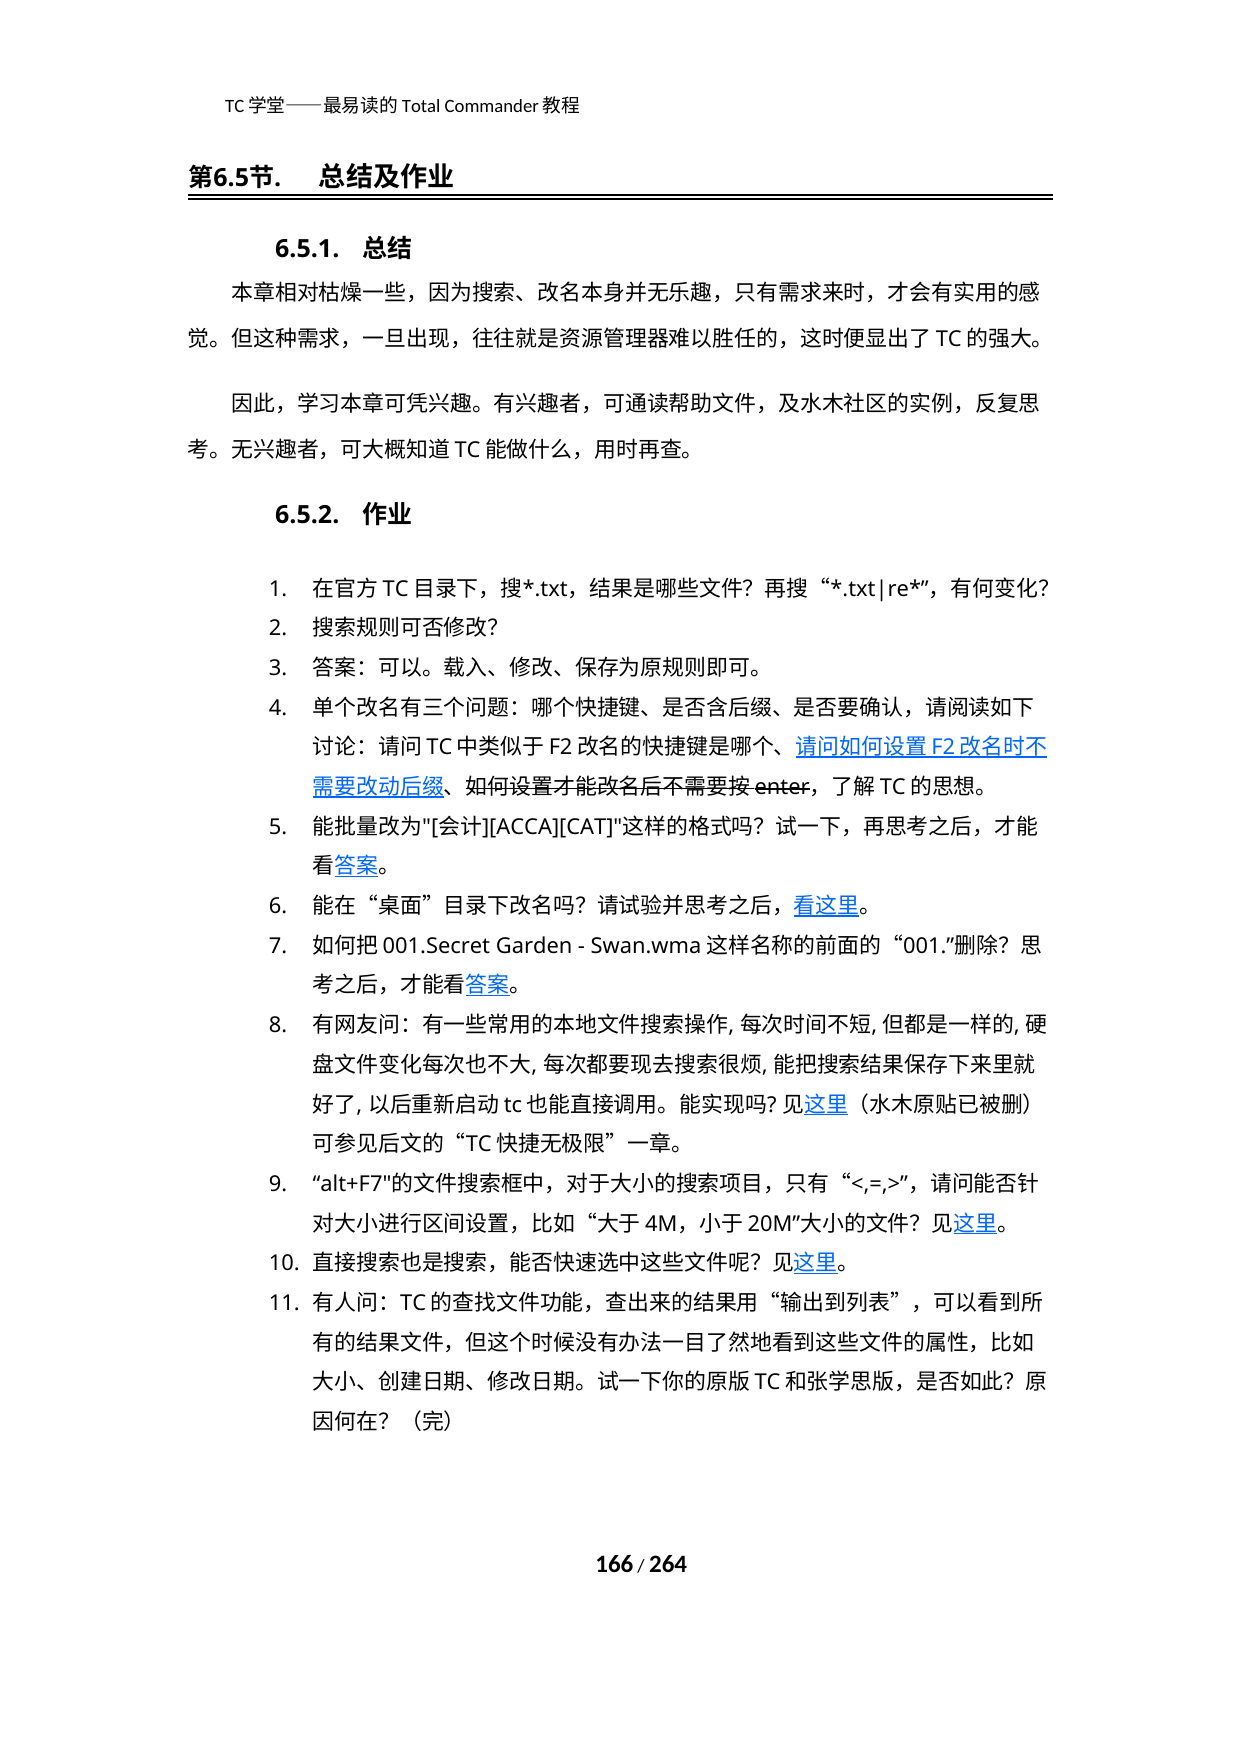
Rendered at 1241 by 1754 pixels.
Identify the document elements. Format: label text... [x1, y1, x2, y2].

list “alt+F7"的文件搜索框中，对于大小的搜索项目，只有“<,=,>”，请问能否针对大小进行区间设置，比如“大于4M，小于20M”大小的文件？见这里。 [269, 1162, 1053, 1241]
subtitle 总结及作业 [187, 154, 1053, 200]
subtitle 作业 [275, 493, 1053, 533]
list 搜索规则可否修改？ [269, 606, 1053, 646]
list 直接搜索也是搜索，能否快速选中这些文件呢？见这里。 [269, 1241, 1053, 1281]
list 有人问：TC的查找文件功能，查出来的结果用“输出到列表”，可以看到所有的结果文件，但这个时候没有办法一目了然地看到这些文件的属性，比如大小、创建日期、修改日期。试一下你的原版TC和张学思版，是否如此？原因何在？（完） [269, 1281, 1053, 1440]
list 在官方TC目录下，搜*.txt，结果是哪些文件？再搜“*.txt|re*”，有何变化？ [269, 567, 1053, 606]
list 能在“桌面”目录下改名吗？请试验并思考之后，看这里。 [269, 884, 1053, 924]
list 如何把001.Secret Garden - Swan.wma这样名称的前面的“001.”删除？思考之后，才能看答案。 [269, 924, 1053, 1003]
list 答案：可以。载入、修改、保存为原规则即可。 [269, 646, 1053, 686]
text 本章相对枯燥一些，因为搜索、改名本身并无乐趣，只有需求来时，才会有实用的感觉。但这种需求，一旦出现，往往就是资源管理器难以胜任的，这时便显出了TC的强大。 [187, 271, 1053, 357]
list 单个改名有三个问题：哪个快捷键、是否含后缀、是否要确认，请阅读如下讨论：请问TC中类似于F2改名的快捷键是哪个、请问如何设置F2改名时不需要改动后缀、如何设置才能改名后不需要按enter，了解TC的思想。 [269, 686, 1053, 805]
list 能批量改为"[会计][ACCA][CAT]"这样的格式吗？试一下，再思考之后，才能看答案。 [269, 805, 1053, 884]
subtitle 总结 [275, 227, 1053, 267]
list 有网友问：有一些常用的本地文件搜索操作, 每次时间不短, 但都是一样的, 硬盘文件变化每次也不大, 每次都要现去搜索很烦, 能把搜索结果保存下来里就好了, 以后重新启动tc也能直接调用。能实现吗? 见这里（水木原贴已被删）可参见后文的“TC快捷无极限”一章。 [269, 1003, 1053, 1162]
text 因此，学习本章可凭兴趣。有兴趣者，可通读帮助文件，及水木社区的实例，反复思考。无兴趣者，可大概知道TC能做什么，用时再查。 [187, 382, 1053, 468]
